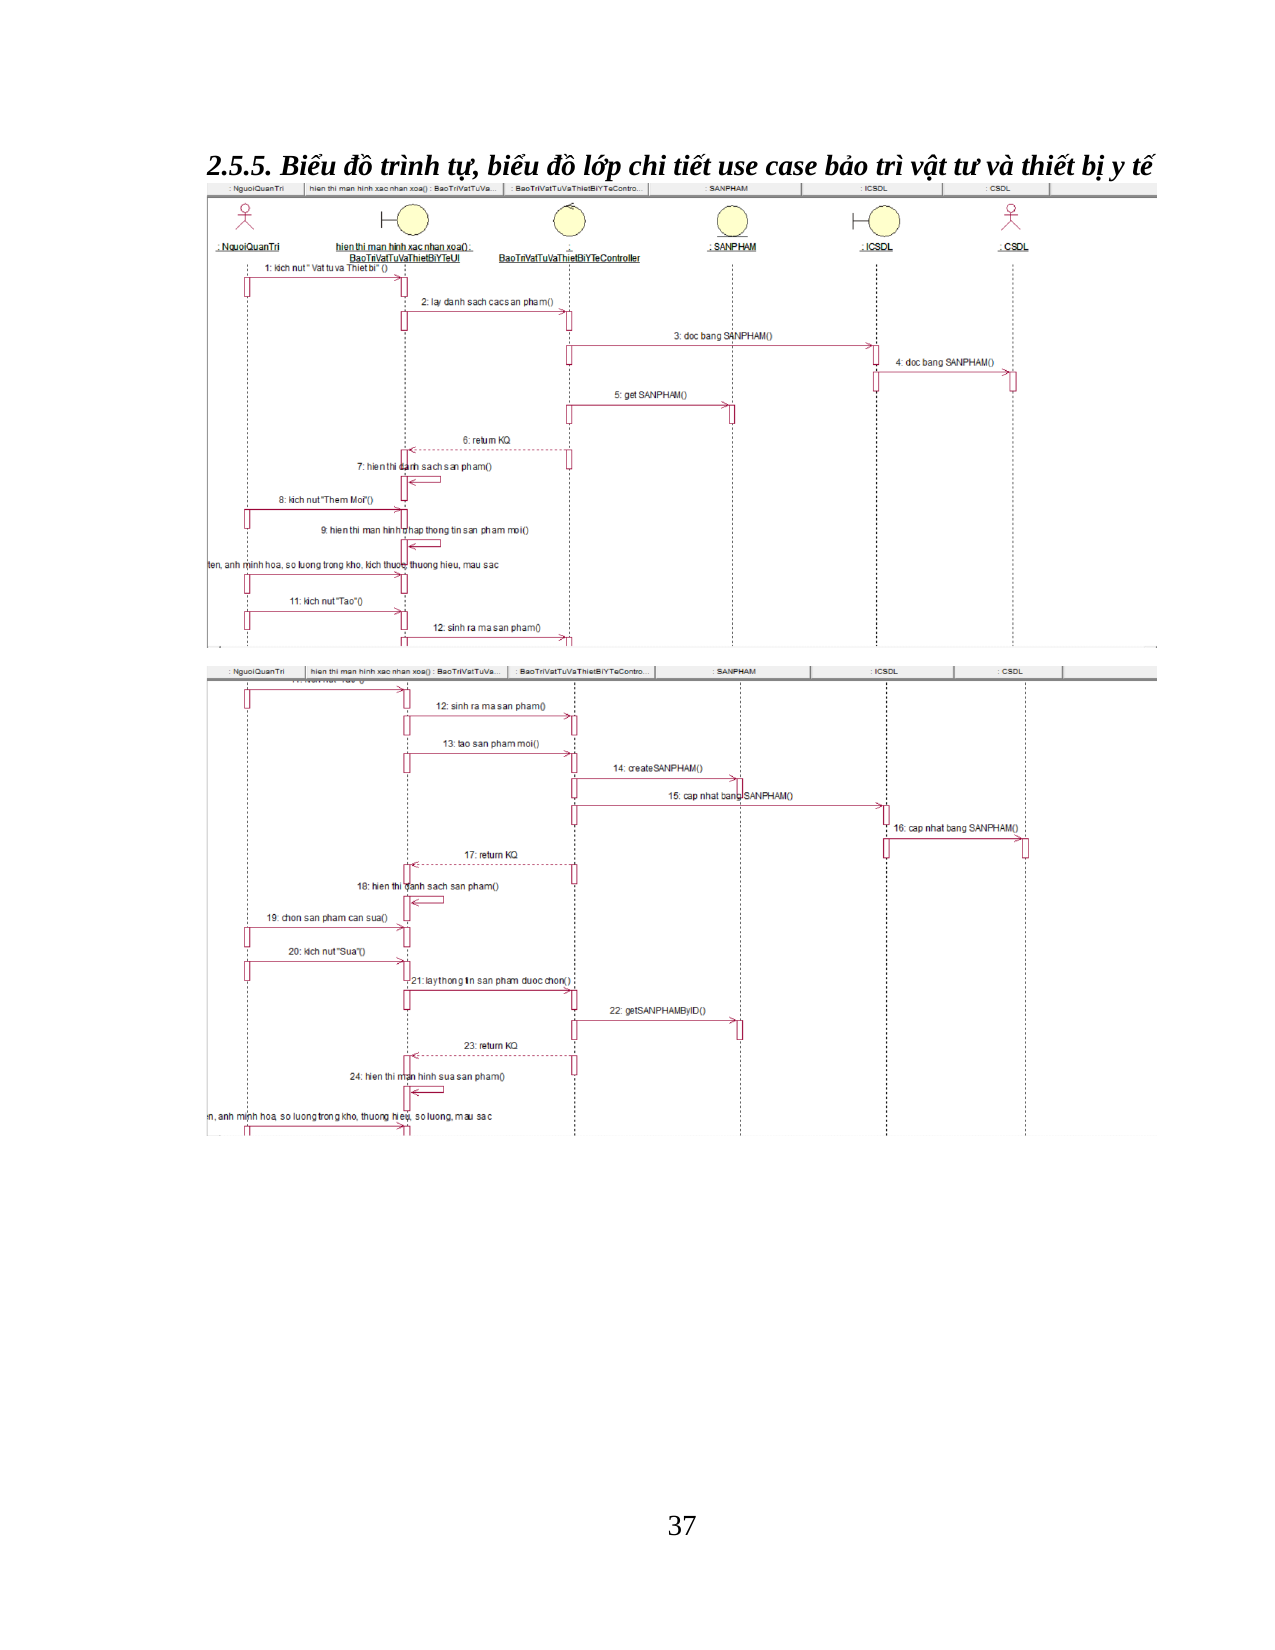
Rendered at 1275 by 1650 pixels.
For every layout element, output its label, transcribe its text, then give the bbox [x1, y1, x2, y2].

subtitle 2.5.5. Biểu đồ trình tự, biểu đồ lớp chi tiết use case bảo trì vật tư và thiết bị y tế [207, 148, 1157, 181]
